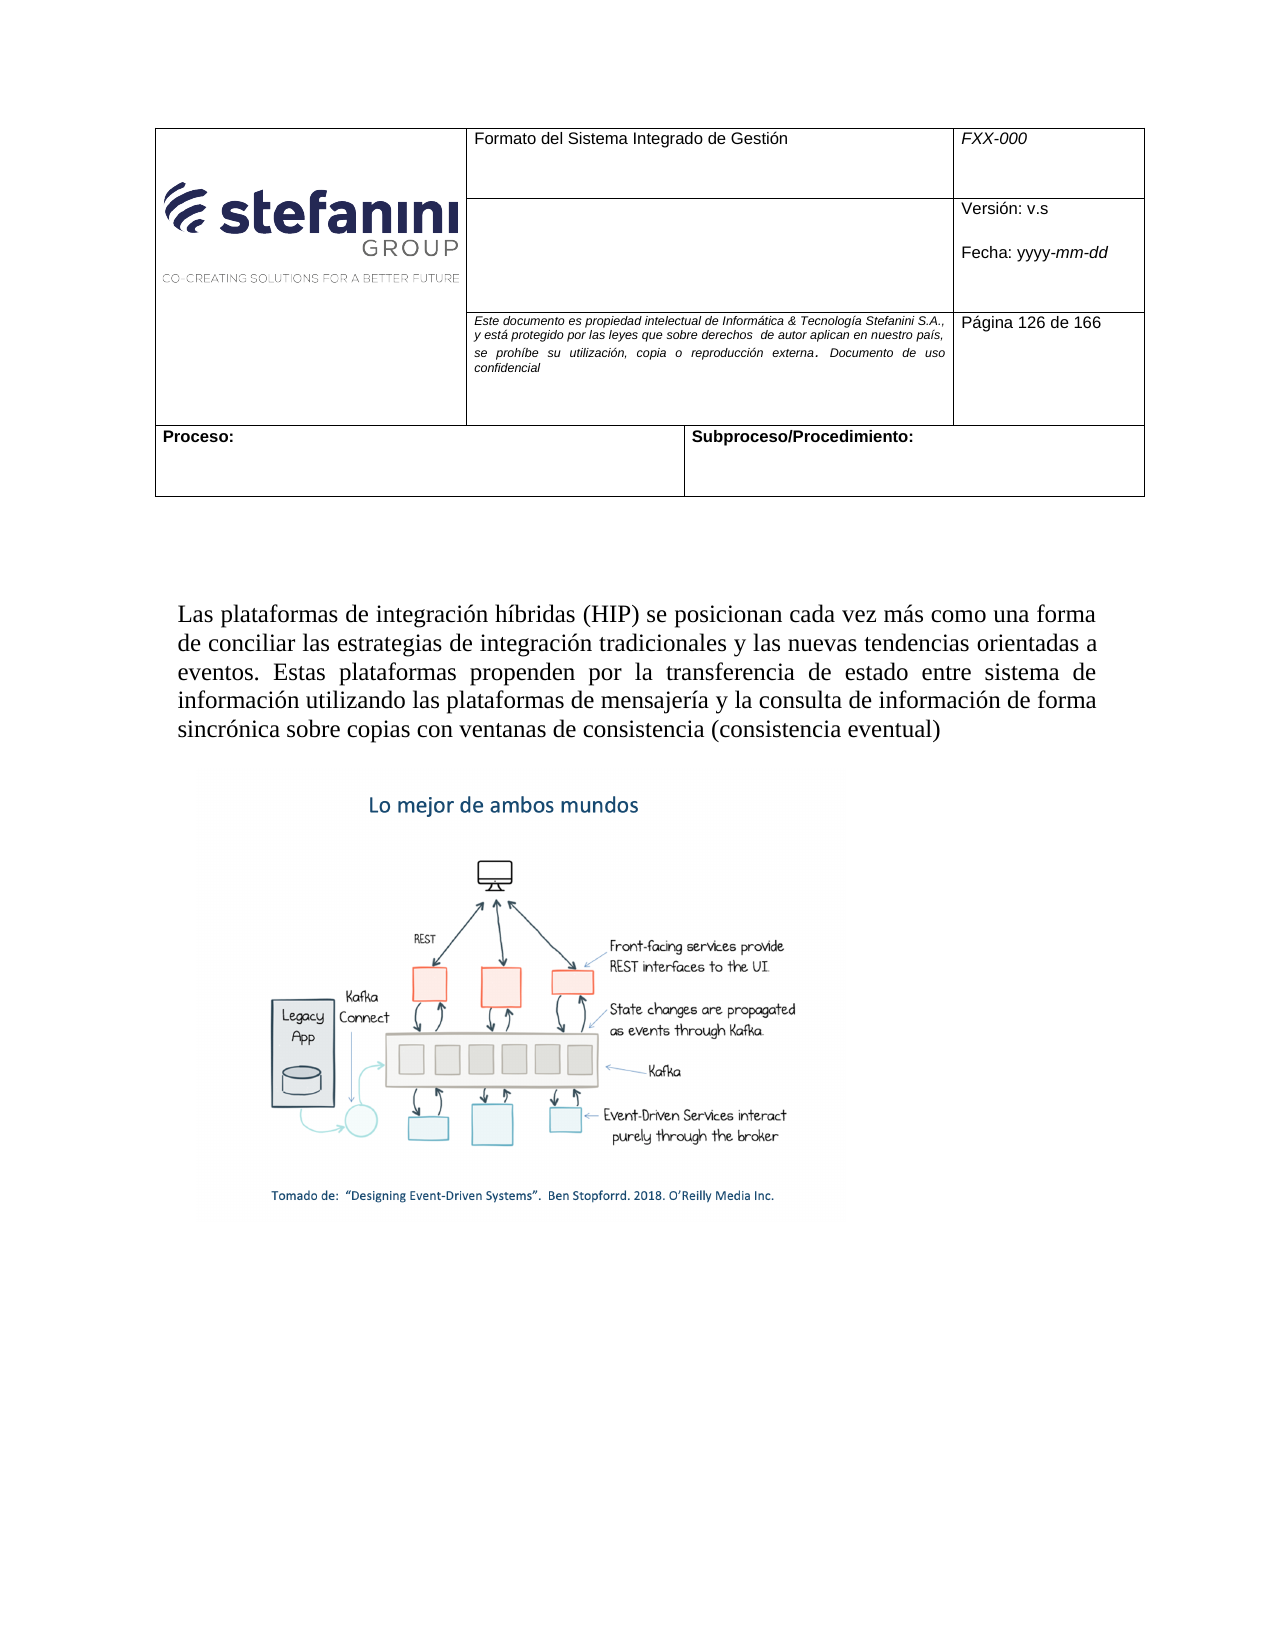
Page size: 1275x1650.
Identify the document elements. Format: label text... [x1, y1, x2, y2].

picture [162, 182, 460, 286]
picture [196, 768, 846, 1222]
text Las plataformas de integración híbridas (HIP) se posicionan cada vez más como una forma de conciliar las estrategias de integración tradicionales y las nuevas tendencias orientadas a eventos. Estas plataformas propenden por la transferencia de estado entre sistema de información utilizando las plataformas de mensajería y la consulta de información de forma sincrónica sobre copias con ventanas de consistencia (consistencia eventual) [177, 599, 1098, 743]
